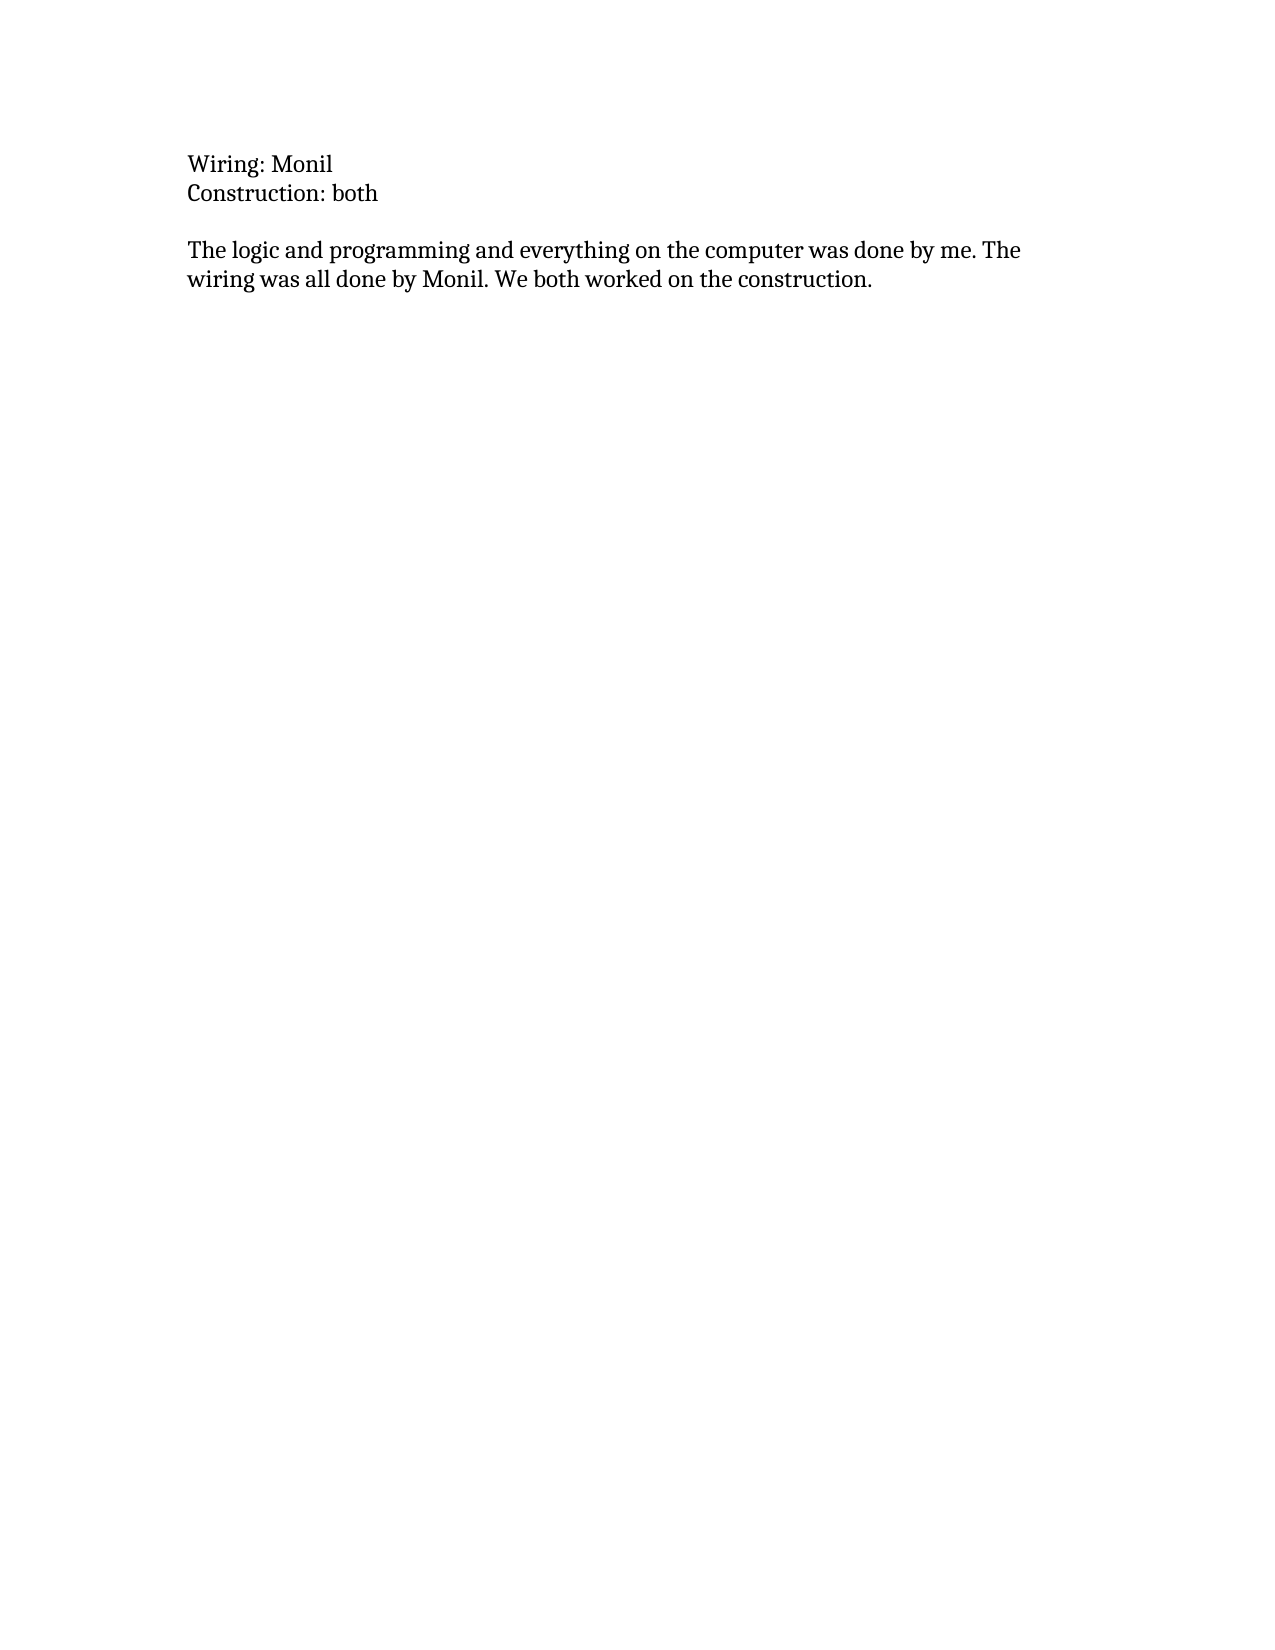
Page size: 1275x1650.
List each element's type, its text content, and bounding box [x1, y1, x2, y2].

text The logic and programming and everything on the computer was done by me. The wiring was all done by Monil. We both worked on the construction. [187, 236, 1087, 294]
text Construction: both [187, 179, 1087, 207]
text Wiring: Monil [187, 150, 1087, 179]
